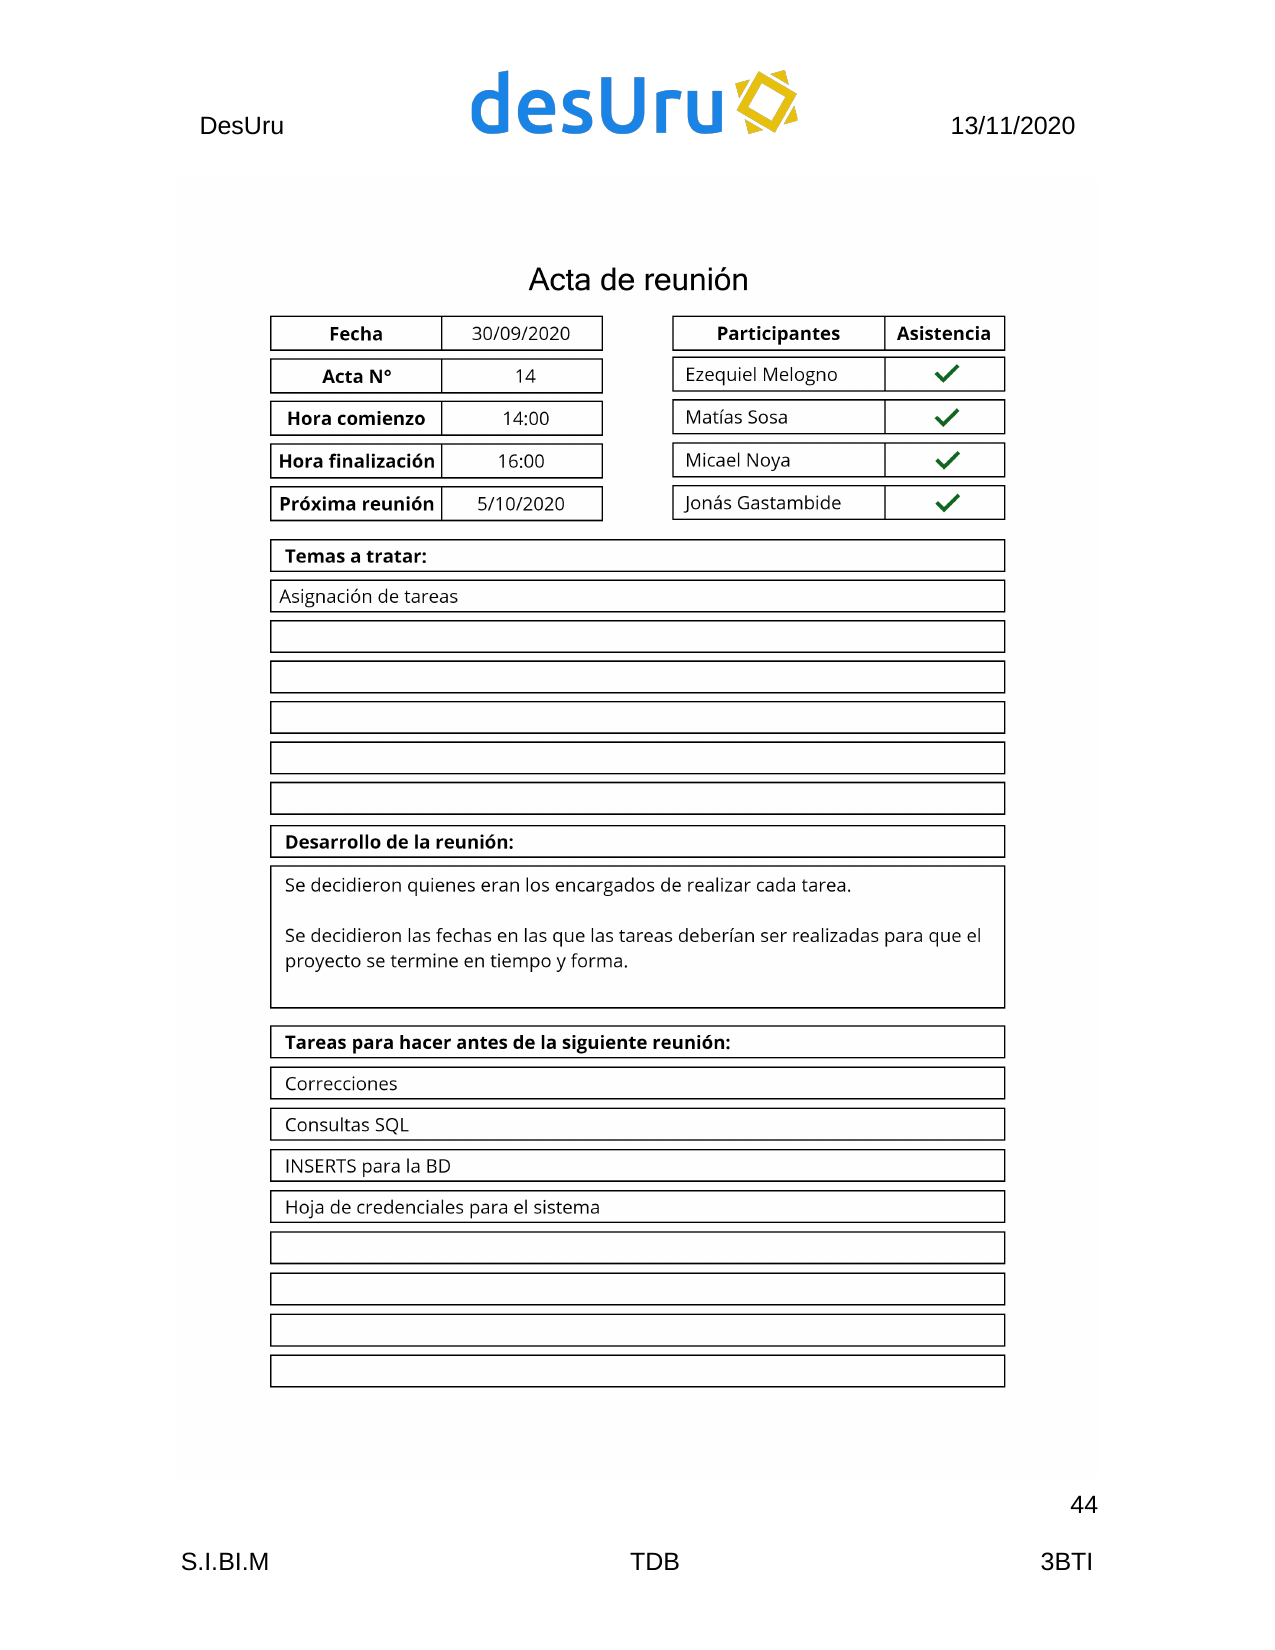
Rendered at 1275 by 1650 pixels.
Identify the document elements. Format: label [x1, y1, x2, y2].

picture [471, 70, 798, 134]
picture [177, 177, 1098, 1479]
